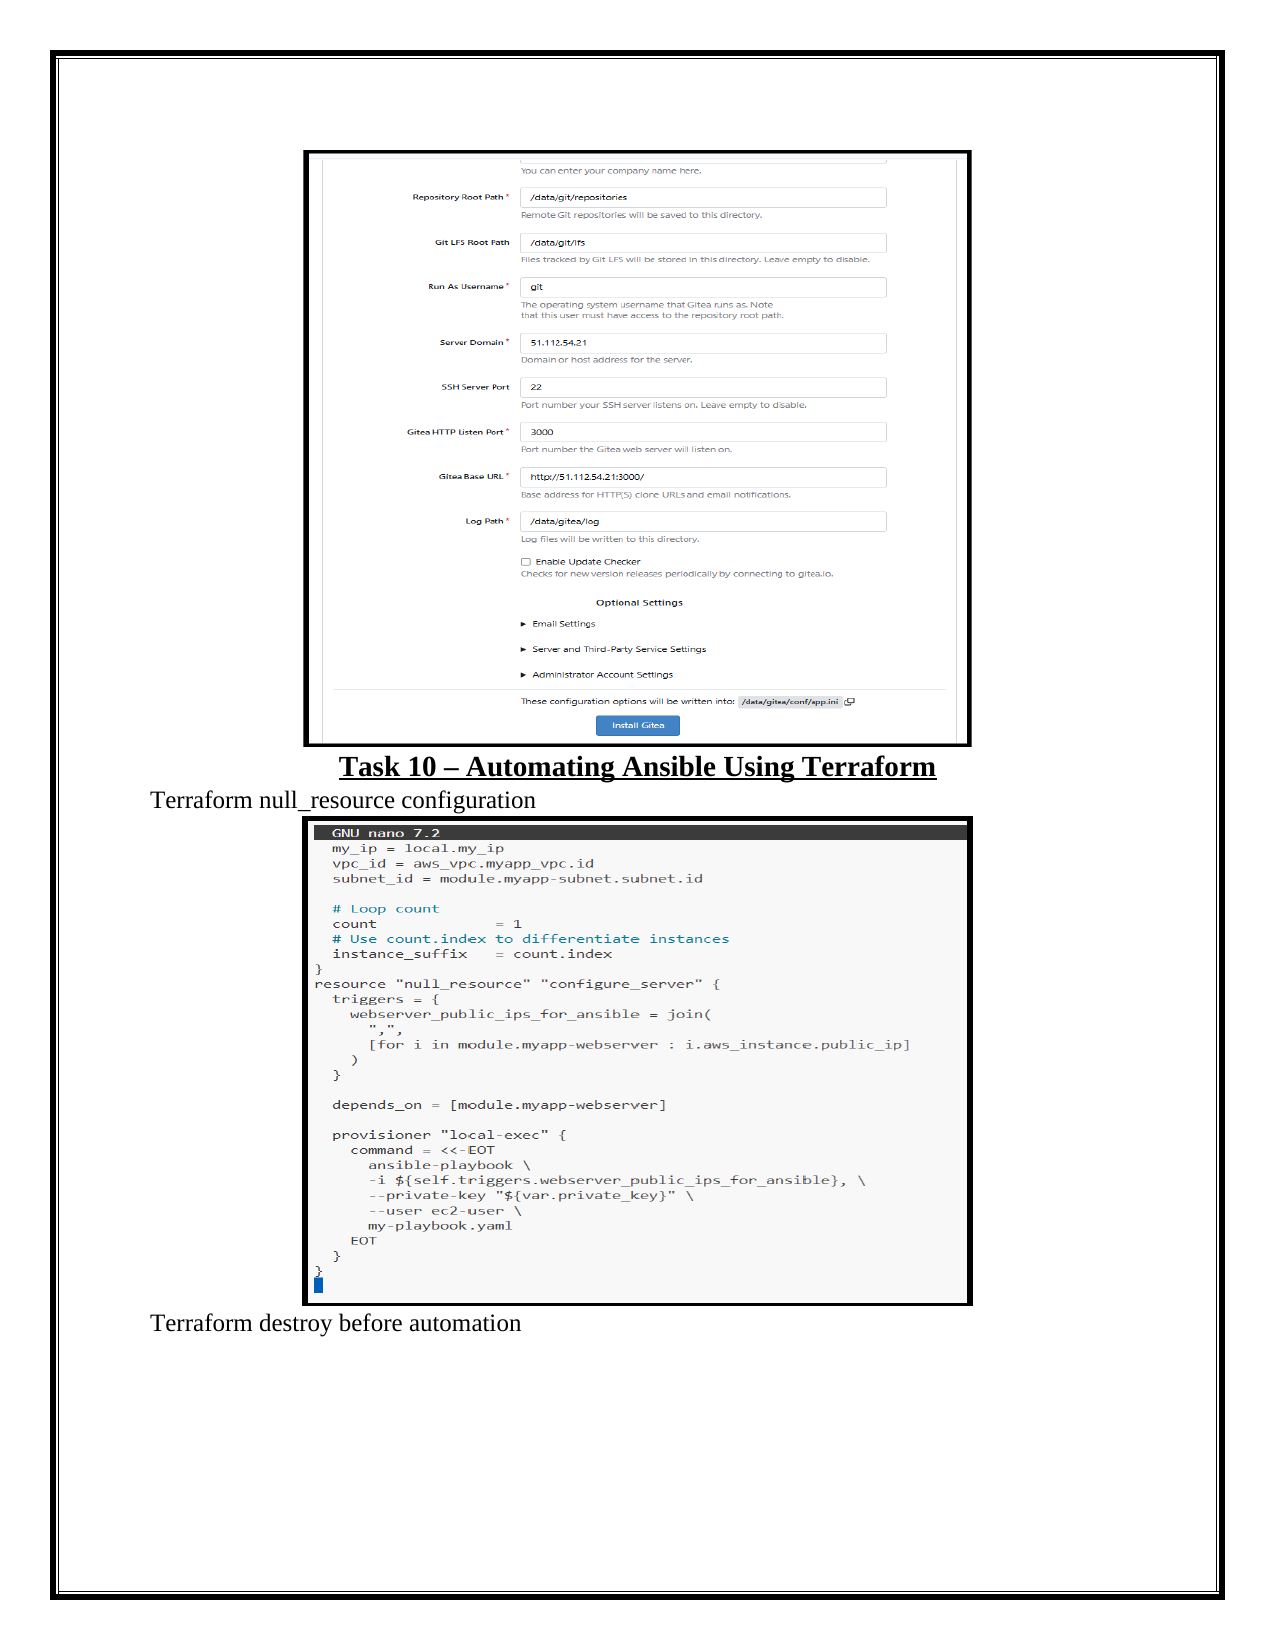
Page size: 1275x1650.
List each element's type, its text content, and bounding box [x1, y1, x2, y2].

text Terraform destroy before automation [150, 1308, 1125, 1337]
text Task 10 – Automating Ansible Using Terraform [150, 749, 1125, 783]
picture [303, 150, 972, 747]
picture [302, 816, 973, 1306]
text Terraform null_resource configuration [150, 785, 1125, 814]
